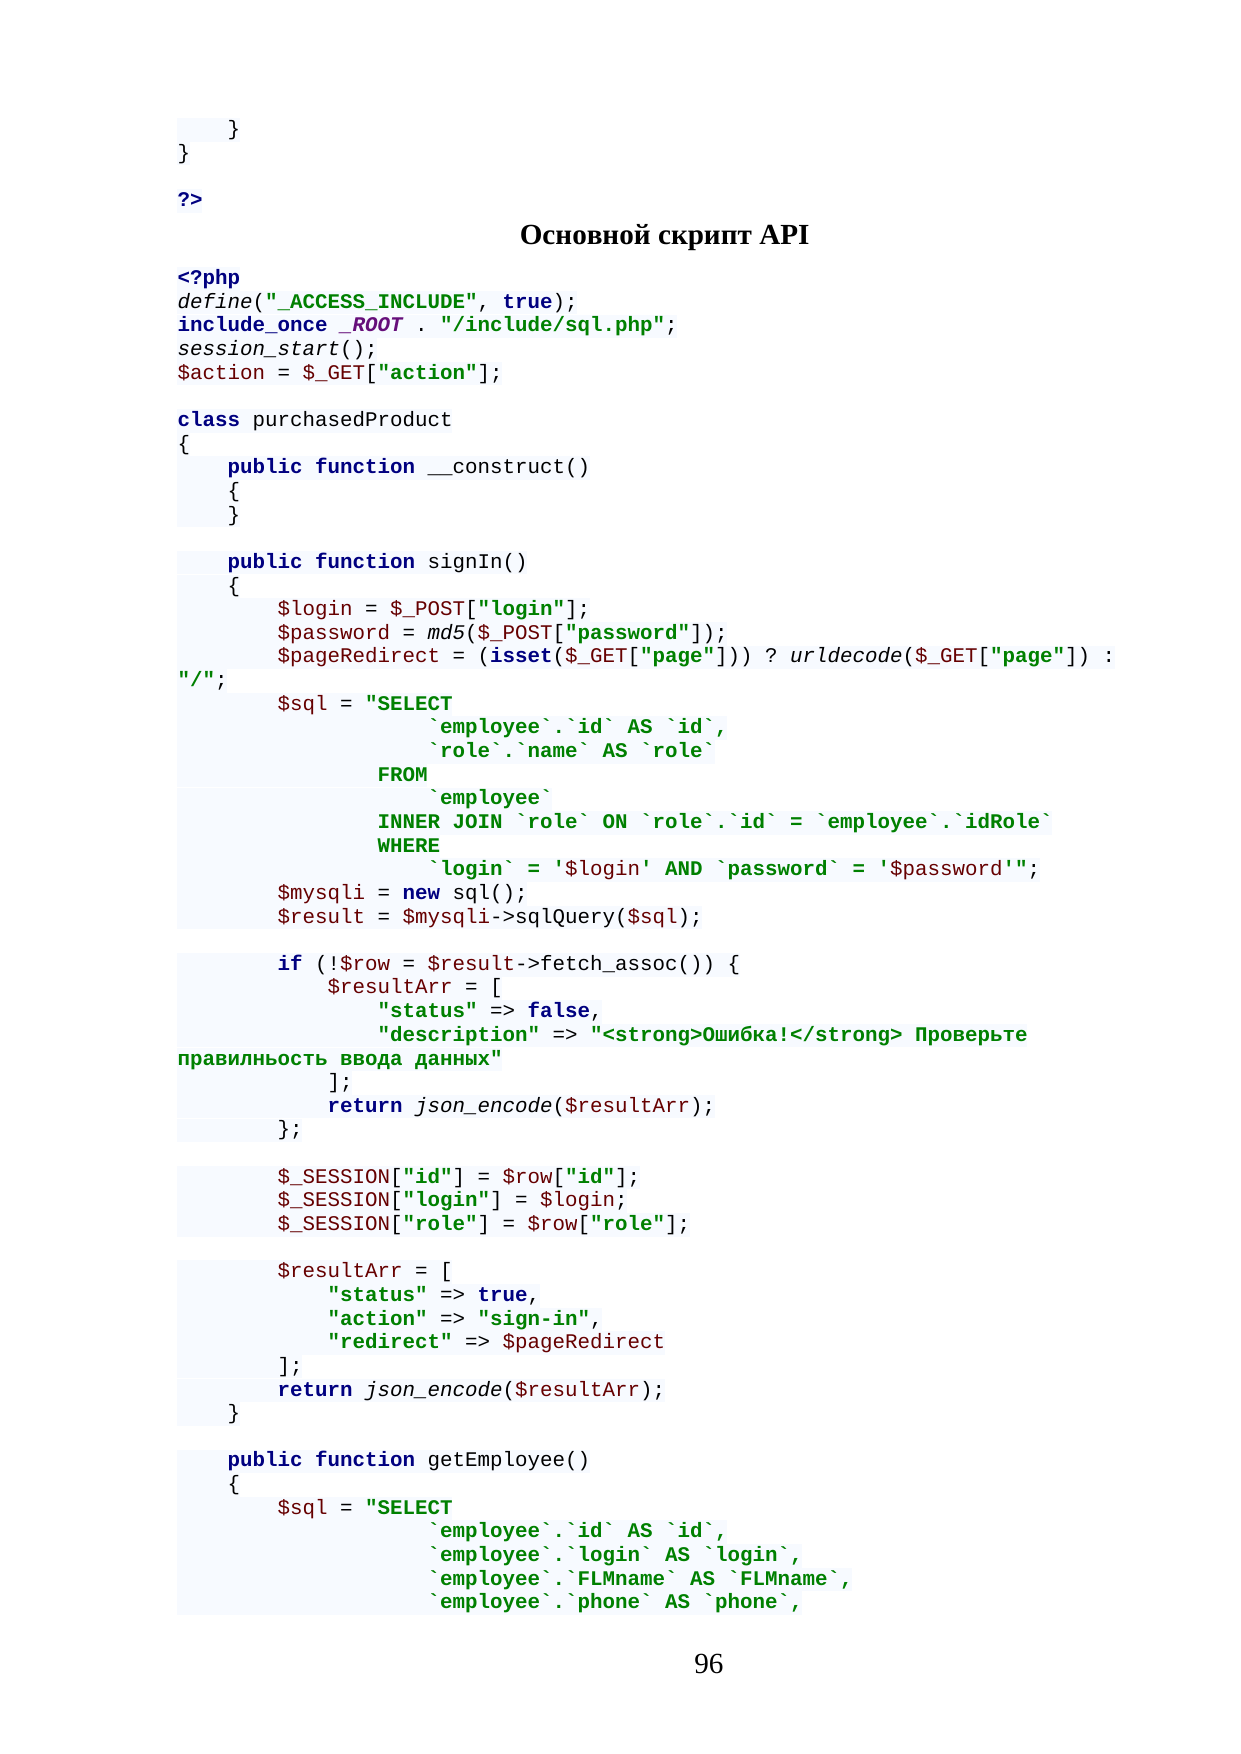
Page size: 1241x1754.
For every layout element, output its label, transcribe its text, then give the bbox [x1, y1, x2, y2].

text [177, 267, 1152, 1615]
subtitle Основной скрипт API [177, 217, 1152, 250]
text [177, 118, 1152, 213]
